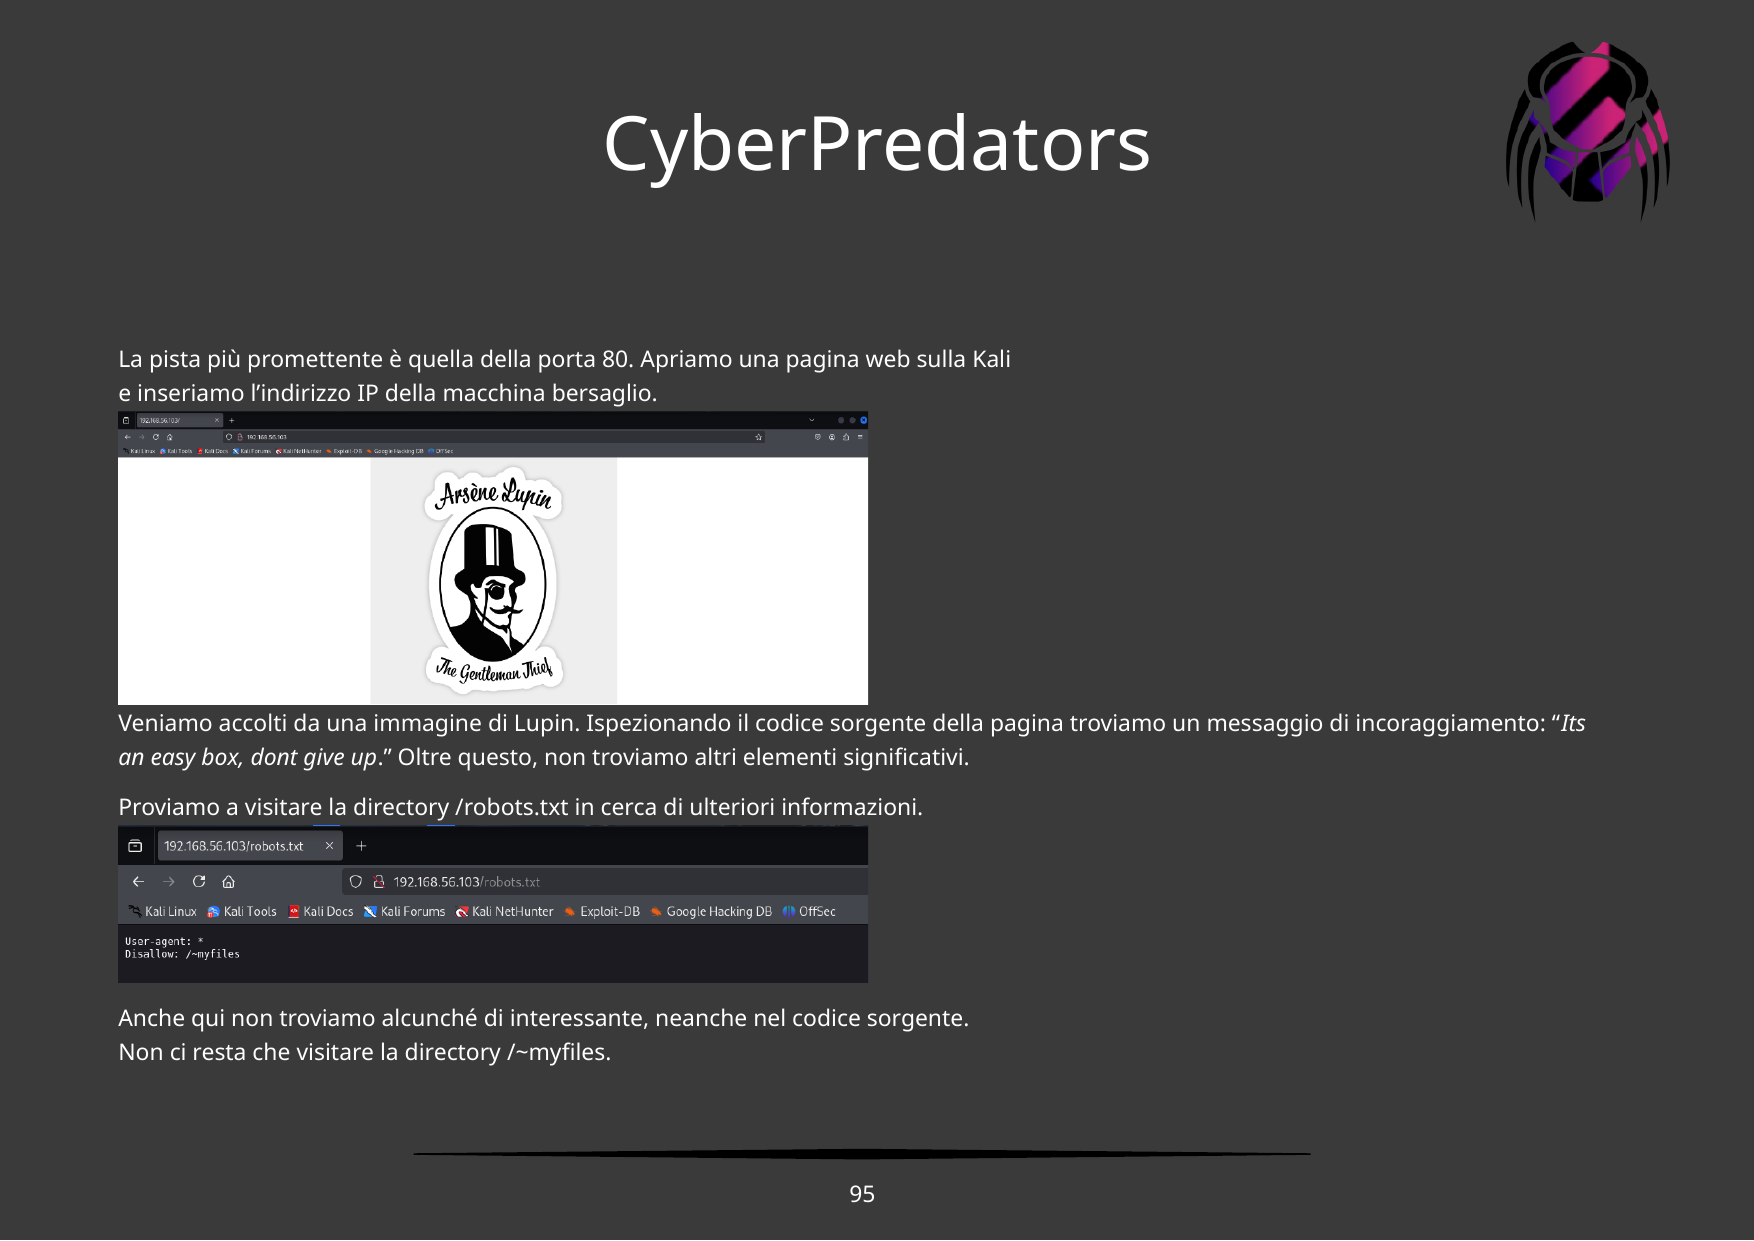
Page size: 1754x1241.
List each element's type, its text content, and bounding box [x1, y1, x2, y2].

picture [1496, 40, 1679, 224]
picture [118, 825, 869, 983]
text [118, 1002, 1606, 1067]
picture [118, 411, 869, 705]
